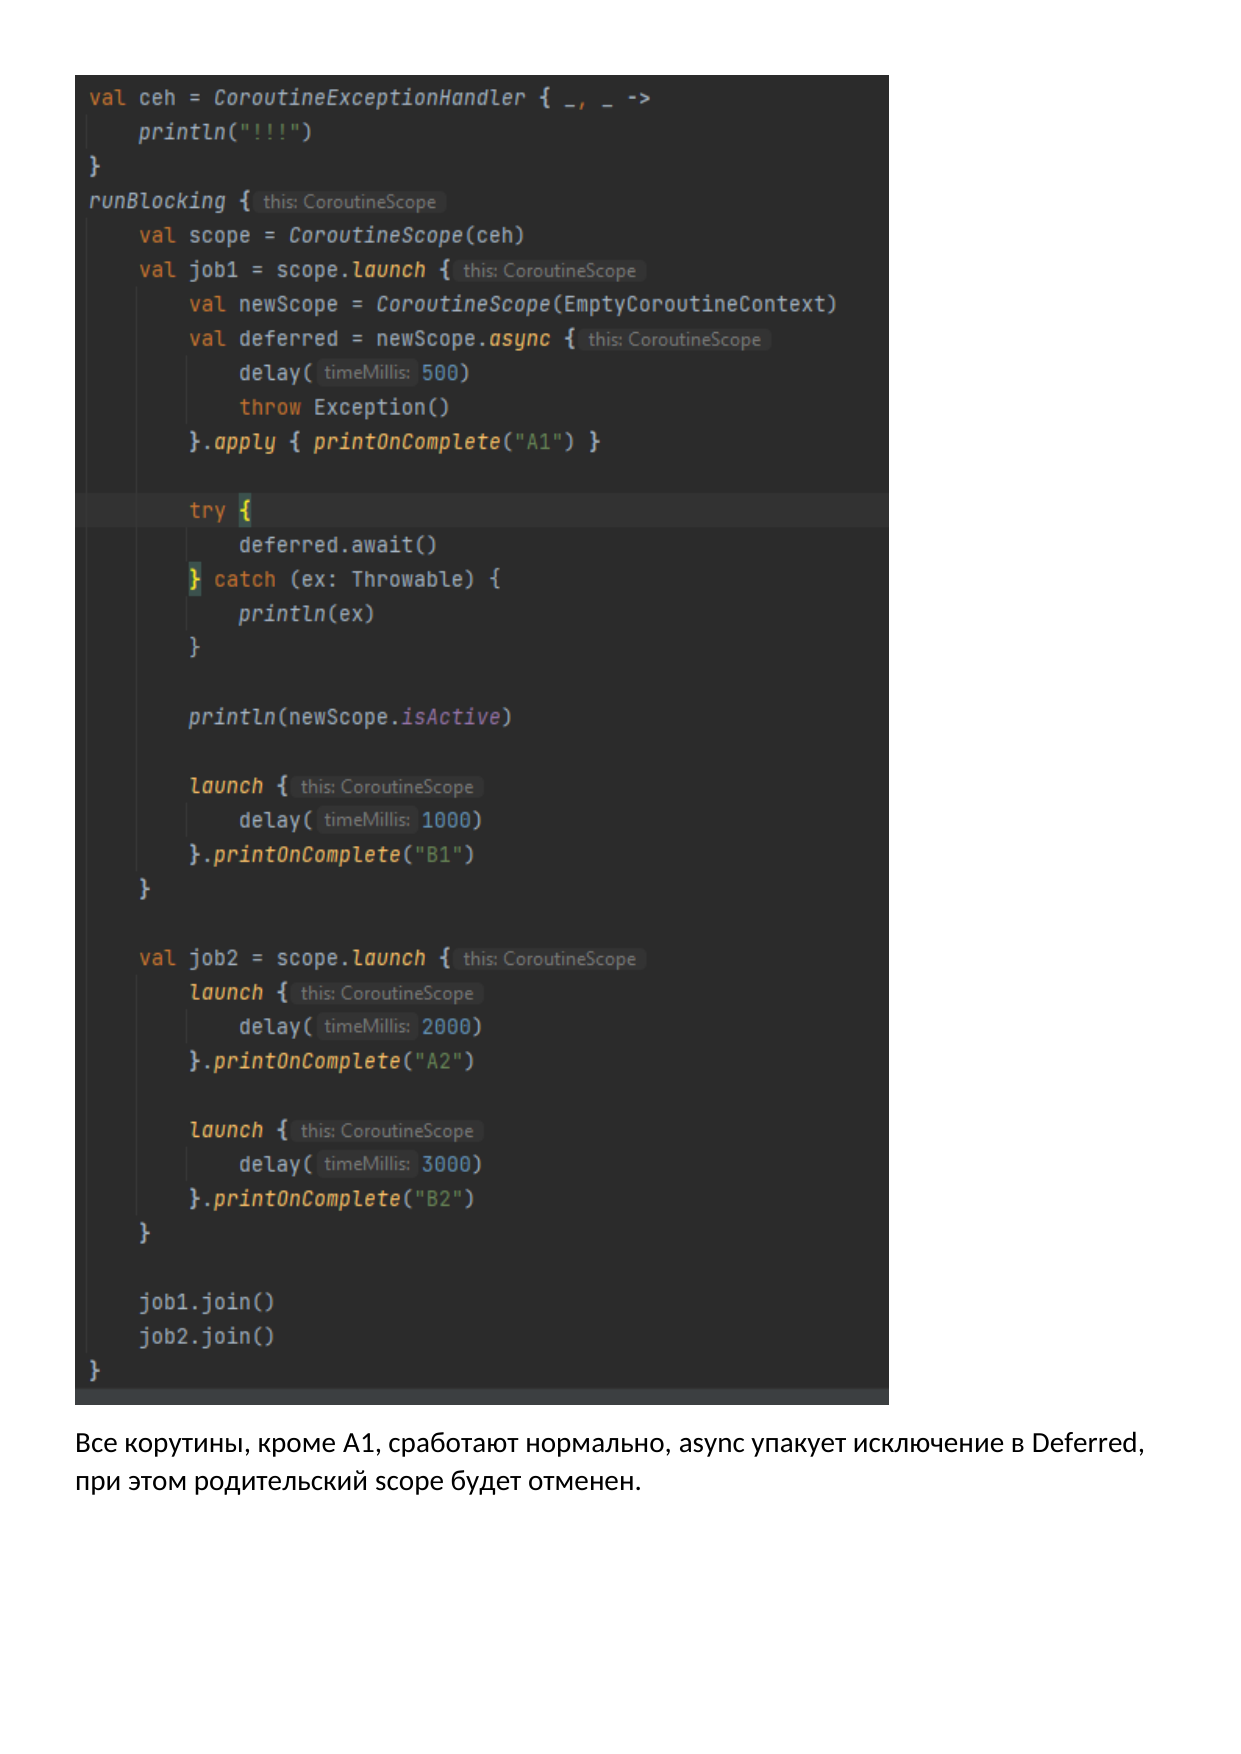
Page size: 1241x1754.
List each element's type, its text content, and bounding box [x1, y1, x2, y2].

picture [75, 75, 889, 1405]
text Все корутины, кроме A1, сработают нормально, async упакует исключение в Deferred, при этом родительский scope будет отменен. [75, 1424, 1165, 1498]
